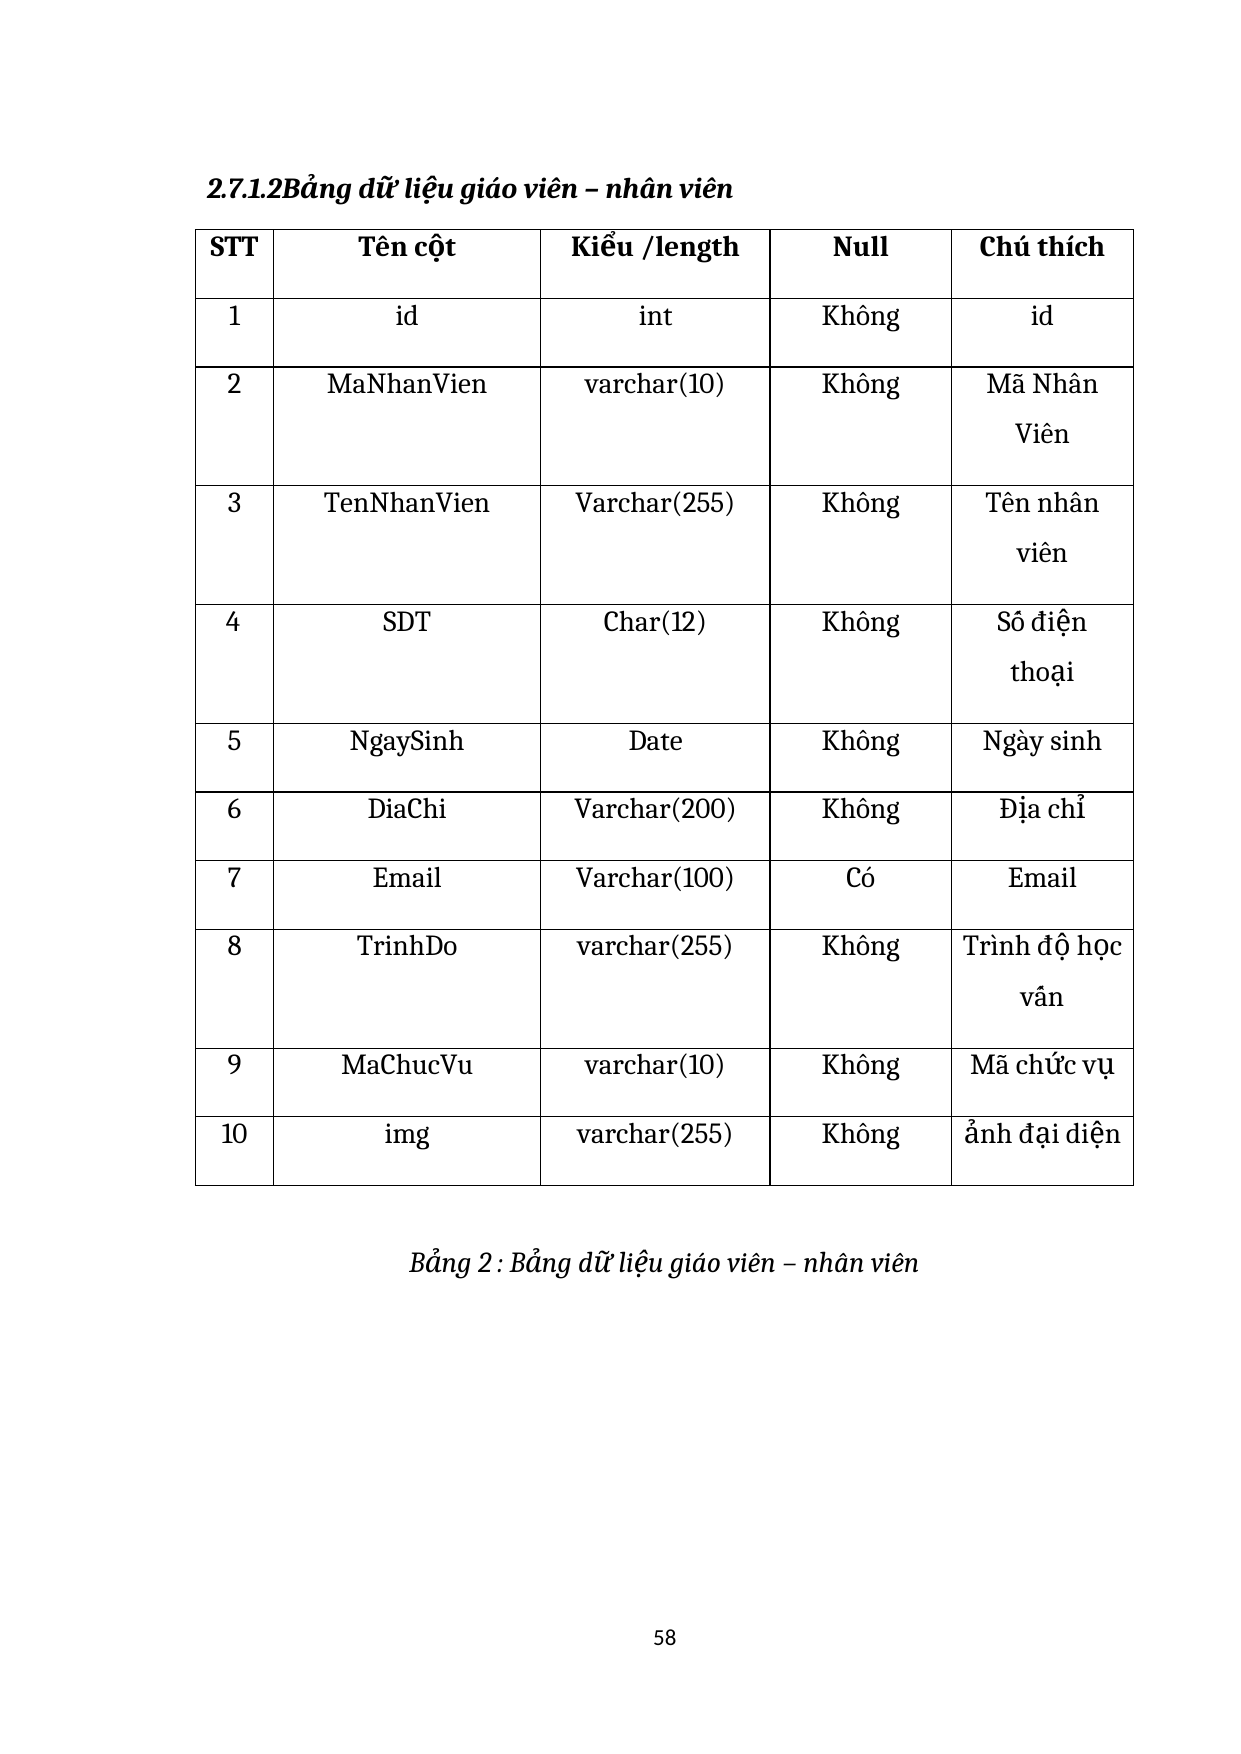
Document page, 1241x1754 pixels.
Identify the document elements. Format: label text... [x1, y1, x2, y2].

table_cell id [952, 299, 1133, 366]
subtitle Bảng dữ liệu giáo viên – nhân viên [207, 173, 1122, 206]
table_cell SDT [274, 605, 540, 723]
table_header STT [196, 230, 273, 298]
table_cell 2 [196, 368, 273, 485]
table_cell Email [952, 861, 1133, 928]
table_cell Số điện thoại [952, 605, 1133, 723]
table_cell TrinhDo [274, 930, 540, 1047]
table_cell Date [541, 724, 769, 791]
table_cell Không [771, 368, 951, 485]
text Bảng 2 : Bảng dữ liệu giáo viên – nhân viên [207, 1246, 1122, 1279]
table_header Kiểu /length [541, 230, 769, 298]
table_cell Không [771, 486, 951, 604]
table_cell img [274, 1117, 540, 1184]
table_cell 5 [196, 724, 273, 791]
table_cell 4 [196, 605, 273, 723]
table_cell varchar(255) [541, 930, 769, 1047]
table_cell Trình độ học vấn [952, 930, 1133, 1047]
table_cell 3 [196, 486, 273, 604]
table_header Tên cột [274, 230, 540, 298]
table_cell Không [771, 605, 951, 723]
table_cell 8 [196, 930, 273, 1047]
table_cell int [541, 299, 769, 366]
table_cell Email [274, 861, 540, 928]
table_cell NgaySinh [274, 724, 540, 791]
table_cell varchar(10) [541, 368, 769, 485]
table_cell MaChucVu [274, 1049, 540, 1116]
table_cell Không [771, 1117, 951, 1184]
table_cell Varchar(255) [541, 486, 769, 604]
table_header Null [771, 230, 951, 298]
table_cell id [274, 299, 540, 366]
table_cell 6 [196, 793, 273, 860]
table_cell Không [771, 793, 951, 860]
table_cell 10 [196, 1117, 273, 1184]
table_cell Mã chức vụ [952, 1049, 1133, 1116]
table_cell Không [771, 299, 951, 366]
table_cell 7 [196, 861, 273, 928]
table_cell Varchar(100) [541, 861, 769, 928]
table_cell MaNhanVien [274, 368, 540, 485]
table_cell 9 [196, 1049, 273, 1116]
table_cell Có [771, 861, 951, 928]
table_cell Không [771, 930, 951, 1047]
table_cell Tên nhân viên [952, 486, 1133, 604]
table_header Chú thích [952, 230, 1133, 298]
table_cell DiaChi [274, 793, 540, 860]
table_cell TenNhanVien [274, 486, 540, 604]
table_cell Ngày sinh [952, 724, 1133, 791]
table_cell ảnh đại diện [952, 1117, 1133, 1184]
table_cell 1 [196, 299, 273, 366]
table_cell Địa chỉ [952, 793, 1133, 860]
table_cell varchar(10) [541, 1049, 769, 1116]
table_cell Mã Nhân Viên [952, 368, 1133, 485]
table_cell Không [771, 1049, 951, 1116]
table_cell Không [771, 724, 951, 791]
table_cell varchar(255) [541, 1117, 769, 1184]
table_cell Varchar(200) [541, 793, 769, 860]
table_cell Char(12) [541, 605, 769, 723]
